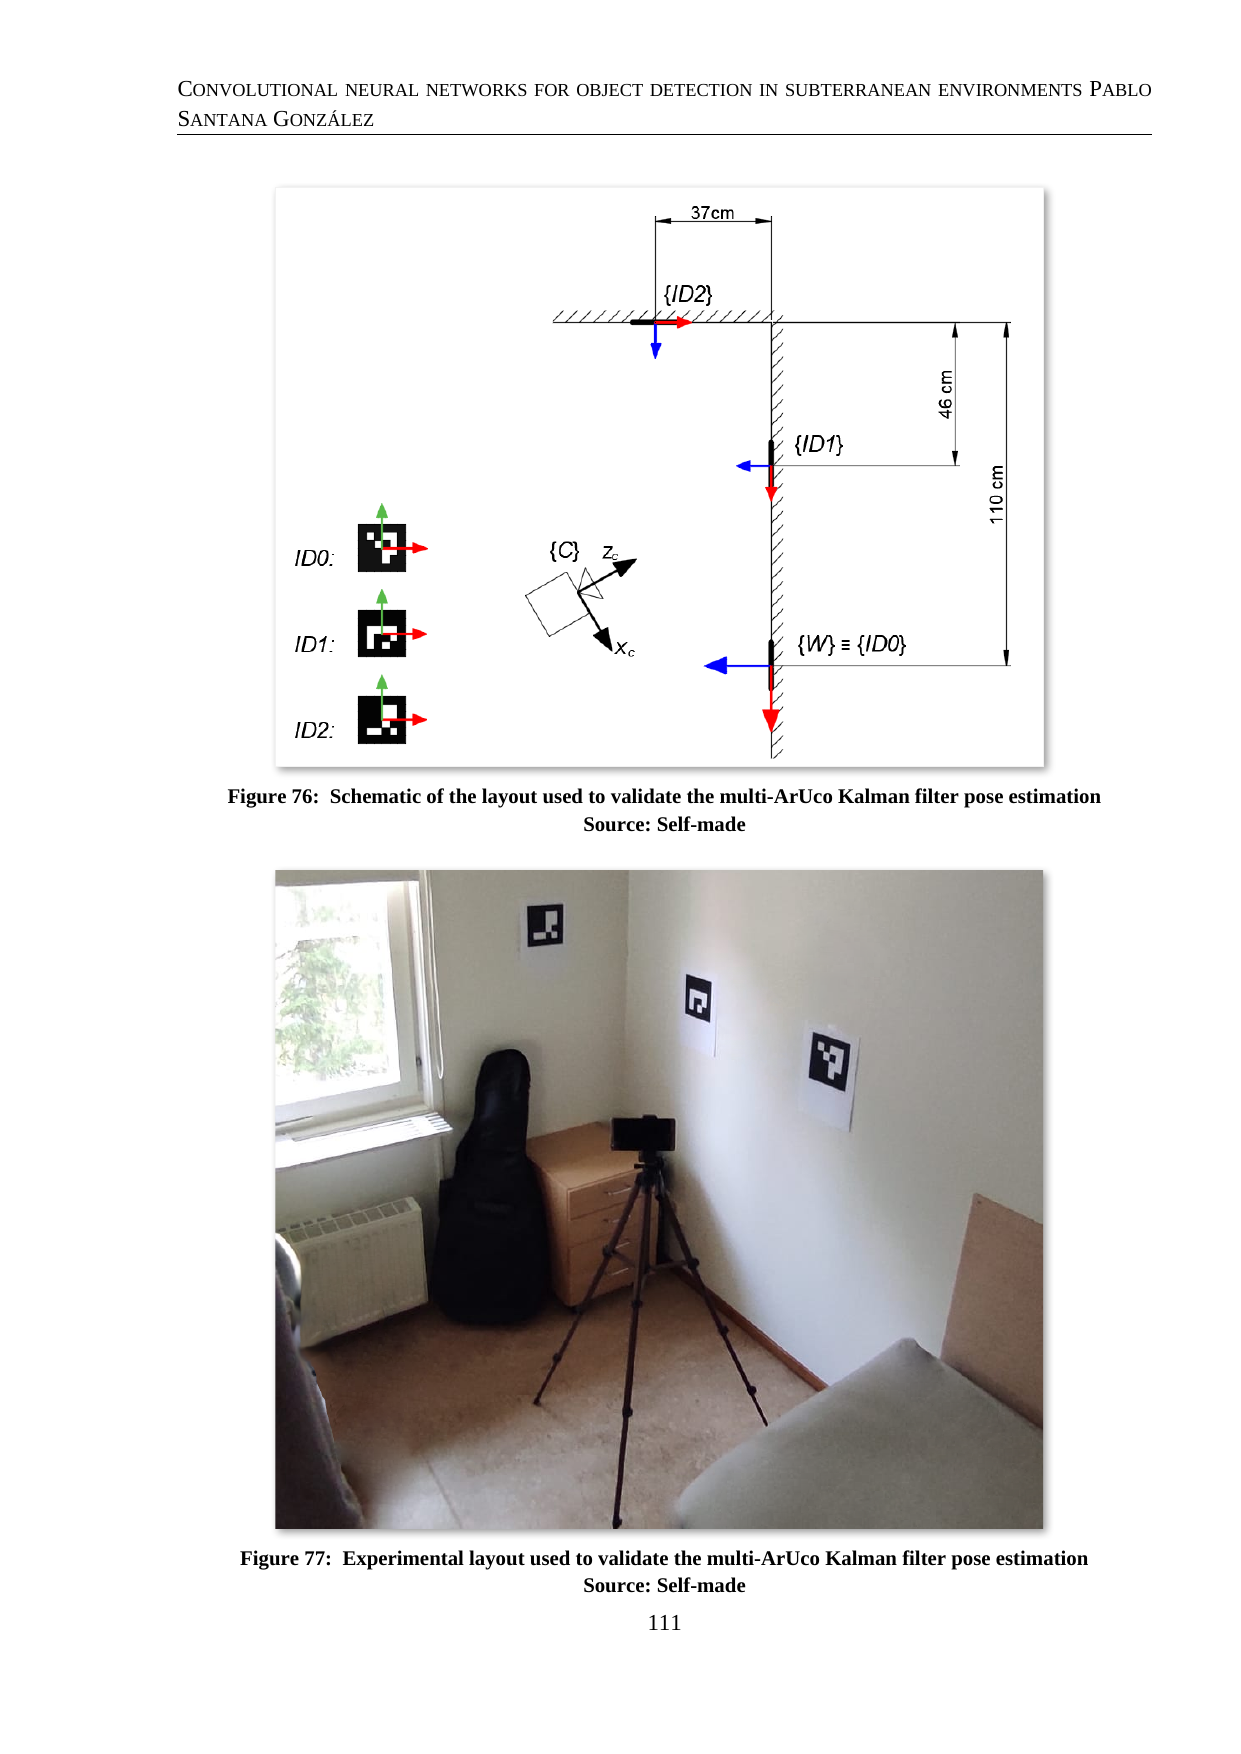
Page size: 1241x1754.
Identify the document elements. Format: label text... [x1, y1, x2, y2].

text Source: Self-made [177, 812, 1152, 836]
text Source: Self-made [177, 1573, 1152, 1597]
picture [276, 188, 1043, 766]
picture [275, 870, 1044, 1529]
